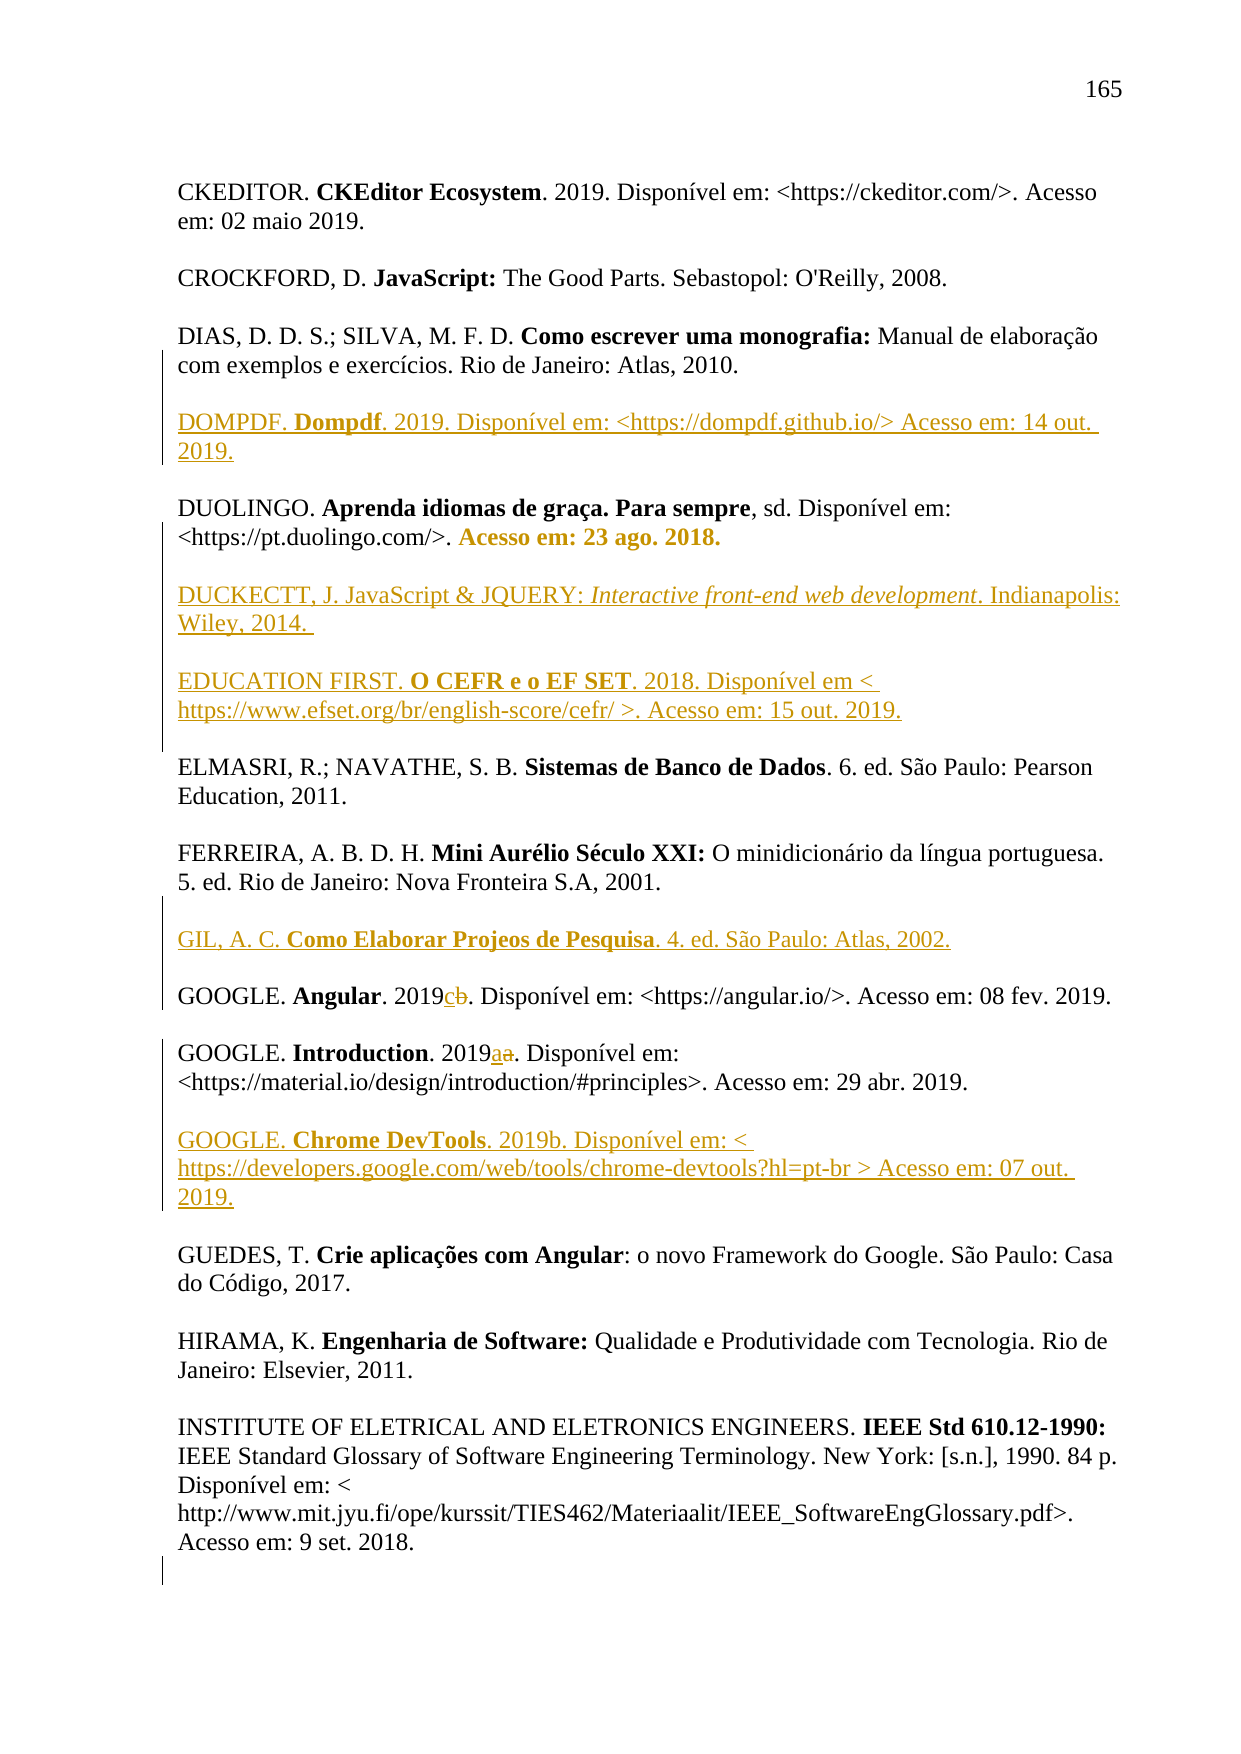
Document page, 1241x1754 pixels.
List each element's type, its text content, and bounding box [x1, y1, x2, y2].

text INSTITUTE OF ELETRICAL AND ELETRONICS ENGINEERS. IEEE Std 610.12-1990: IEEE Standard Glossary of Software Engineering Terminology. New York: [s.n.], 1990. 84 p. Disponível em: < http://www.mit.jyu.fi/ope/kurssit/TIES462/Materiaalit/IEEE_SoftwareEngGlossary.pdf>. Acesso em: 9 set. 2018. [177, 1412, 1122, 1556]
text ELMASRI, R.; NAVATHE, S. B. Sistemas de Banco de Dados. 6. ed. São Paulo: Pearson Education, 2011. [177, 752, 1122, 810]
text GOOGLE. Introduction. 2019. Disponível em: <https://material.io/design/introduction/#principles>. Acesso em: 29 abr. 2019. [177, 1038, 1122, 1096]
text CROCKFORD, D. JavaScript: The Good Parts. Sebastopol: O'Reilly, 2008. [177, 263, 1122, 292]
text GOOGLE. Angular. 2019. Disponível em: <https://angular.io/>. Acesso em: 08 fev. 2019. [177, 981, 1122, 1010]
text DUOLINGO. Aprenda idiomas de graça. Para sempre, sd. Disponível em: <https://pt.duolingo.com/>. Acesso em: 23 ago. 2018. [177, 493, 1122, 551]
text CKEDITOR. CKEditor Ecosystem. 2019. Disponível em: <https://ckeditor.com/>. Acesso em: 02 maio 2019. [177, 177, 1122, 235]
text DIAS, D. D. S.; SILVA, M. F. D. Como escrever uma monografia: Manual de elaboração com exemplos e exercícios. Rio de Janeiro: Atlas, 2010. [177, 321, 1122, 378]
text HIRAMA, K. Engenharia de Software: Qualidade e Produtividade com Tecnologia. Rio de Janeiro: Elsevier, 2011. [177, 1326, 1122, 1383]
text FERREIRA, A. B. D. H. Mini Aurélio Século XXI: O minidicionário da língua portuguesa. 5. ed. Rio de Janeiro: Nova Fronteira S.A, 2001. [177, 838, 1122, 896]
text GUEDES, T. Crie aplicações com Angular: o novo Framework do Google. São Paulo: Casa do Código, 2017. [177, 1240, 1122, 1297]
